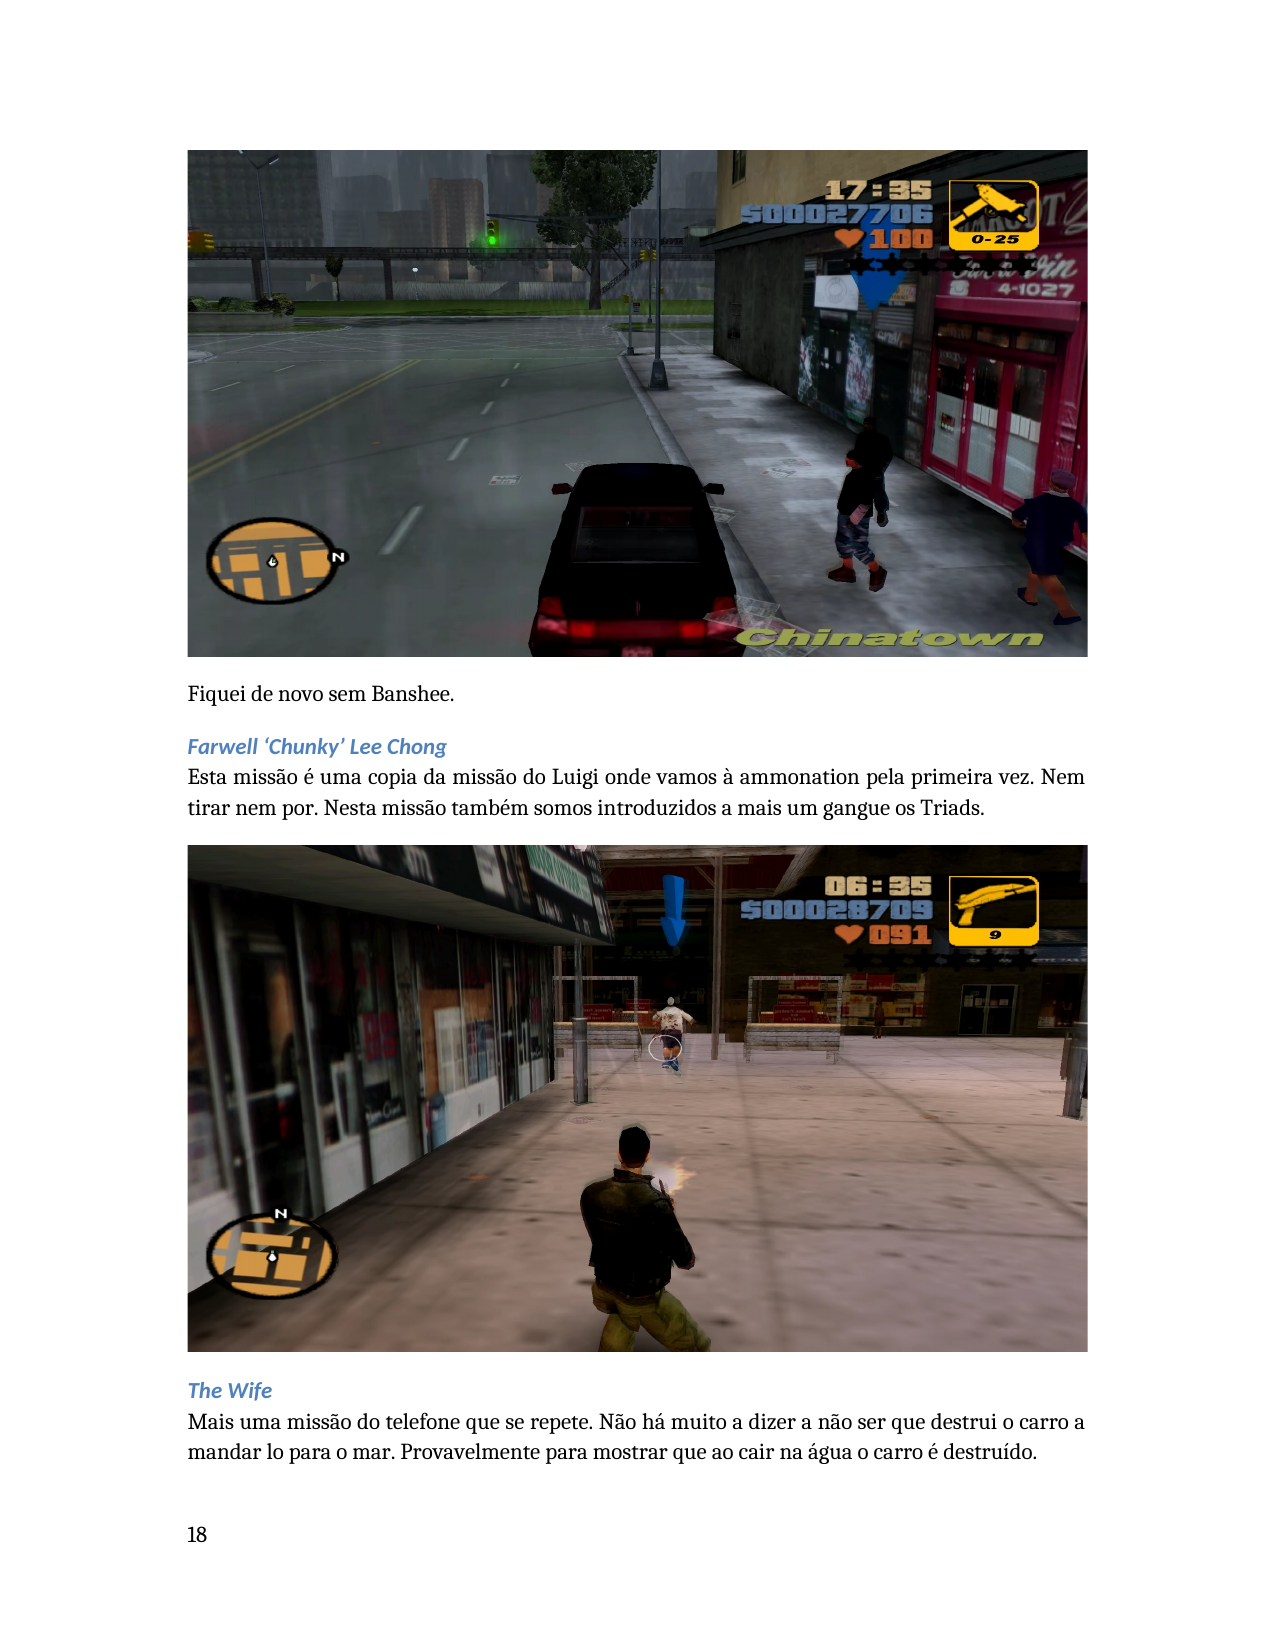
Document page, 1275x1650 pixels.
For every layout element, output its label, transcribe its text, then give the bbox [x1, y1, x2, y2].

text Mais uma missão do telefone que se repete. Não há muito a dizer a não ser que destrui o carro a mandar lo para o mar. Provavelmente para mostrar que ao cair na água o carro é destruído. [187, 1408, 1087, 1465]
text Esta missão é uma copia da missão do Luigi onde vamos à ammonation pela primeira vez. Nem tirar nem por. Nesta missão também somos introduzidos a mais um gangue os Triads. [187, 764, 1087, 821]
picture [187, 150, 1088, 657]
subtitle The Wife [187, 1376, 1087, 1404]
text Fiquei de novo sem Banshee. [187, 681, 1087, 707]
subtitle Farwell ‘Chunky’ Lee Chong [187, 732, 1087, 760]
picture [187, 845, 1088, 1352]
